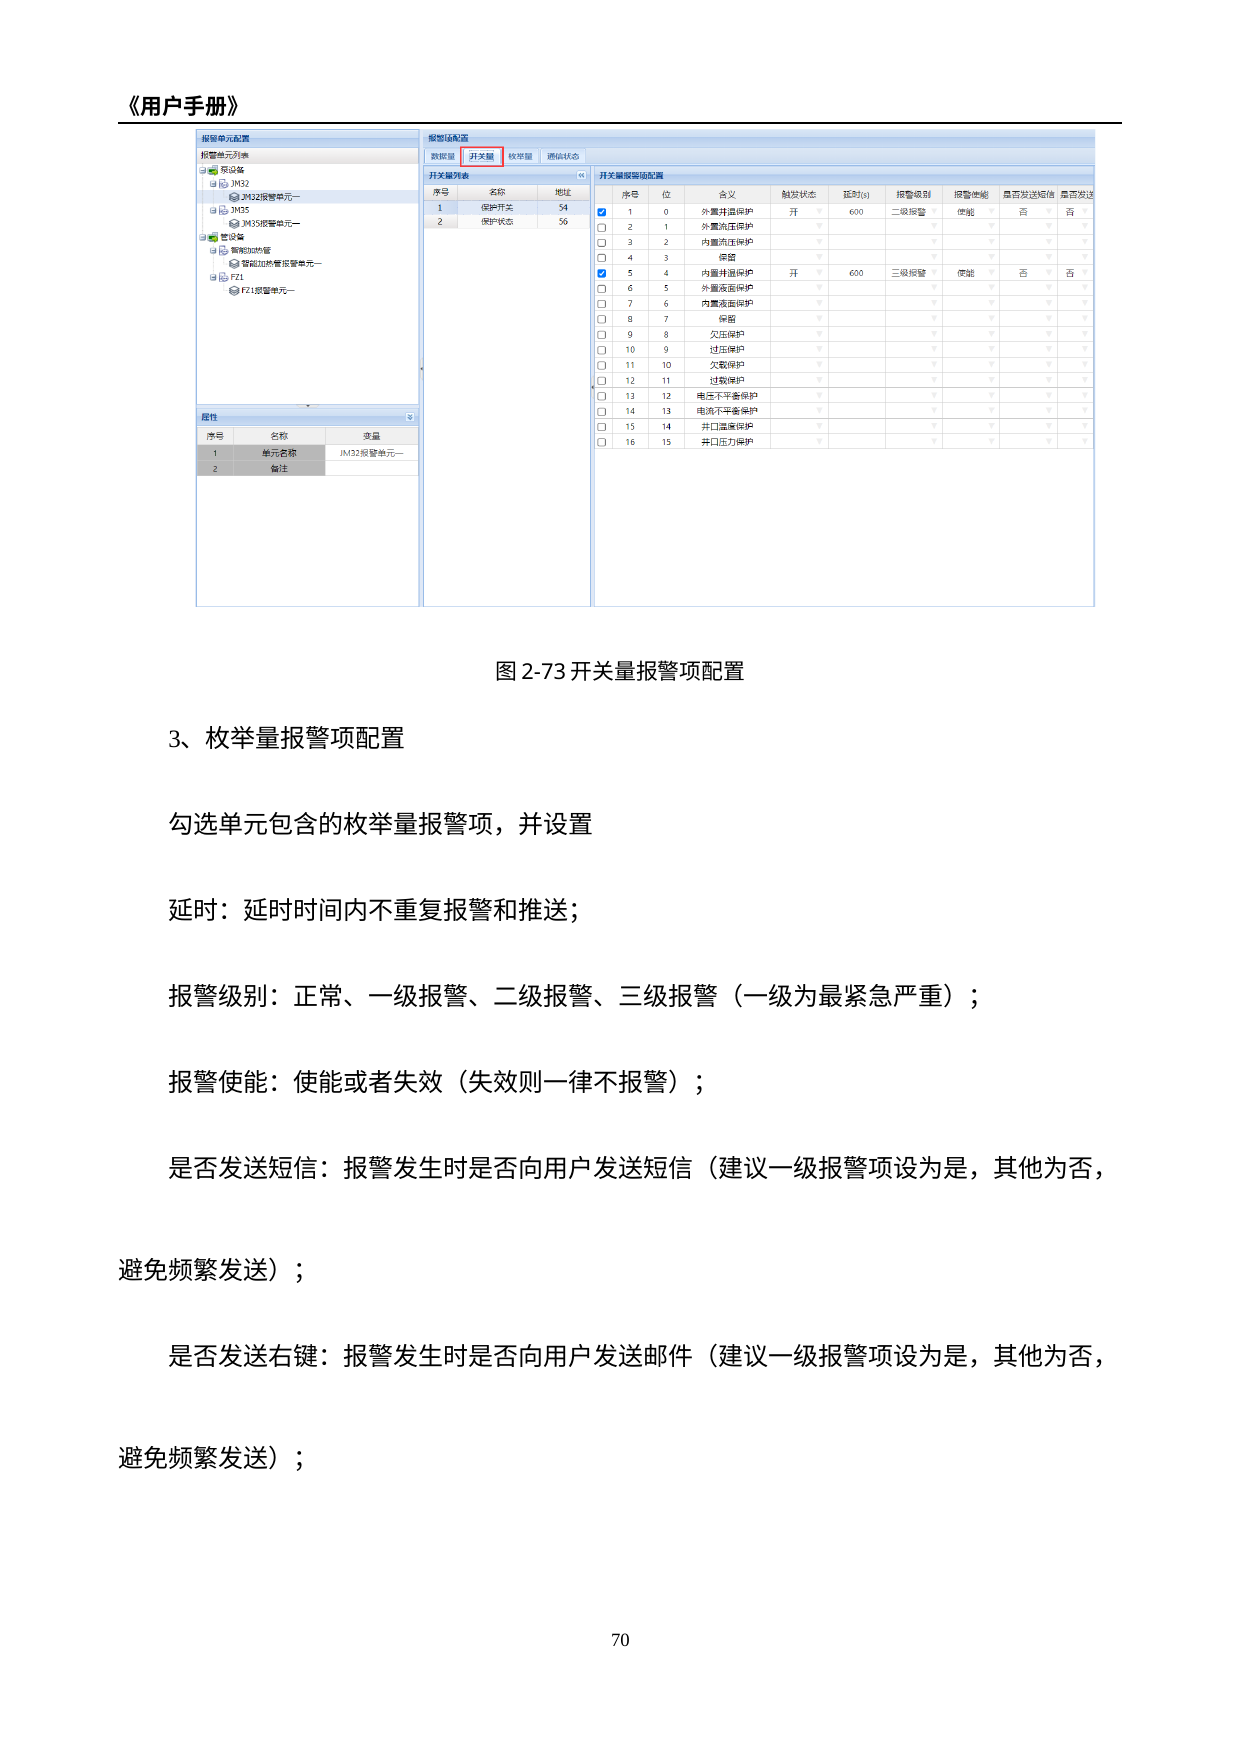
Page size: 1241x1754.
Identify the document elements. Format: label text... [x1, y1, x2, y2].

text 勾选单元包含的枚举量报警项，并设置 [118, 789, 1122, 857]
text 报警级别：正常、一级报警、二级报警、三级报警（一级为最紧急严重）； [118, 961, 1122, 1029]
text 3、枚举量报警项配置 [118, 703, 1122, 771]
text 延时：延时时间内不重复报警和推送； [118, 875, 1122, 943]
text 是否发送右键：报警发生时是否向用户发送邮件（建议一级报警项设为是，其他为否，避免频繁发送）； [118, 1321, 1122, 1491]
text 报警使能：使能或者失效（失效则一律不报警）； [118, 1047, 1122, 1115]
picture [195, 129, 1096, 607]
text 是否发送短信：报警发生时是否向用户发送短信（建议一级报警项设为是，其他为否，避免频繁发送）； [118, 1133, 1122, 1303]
text 图2-73开关量报警项配置 [118, 653, 1122, 687]
